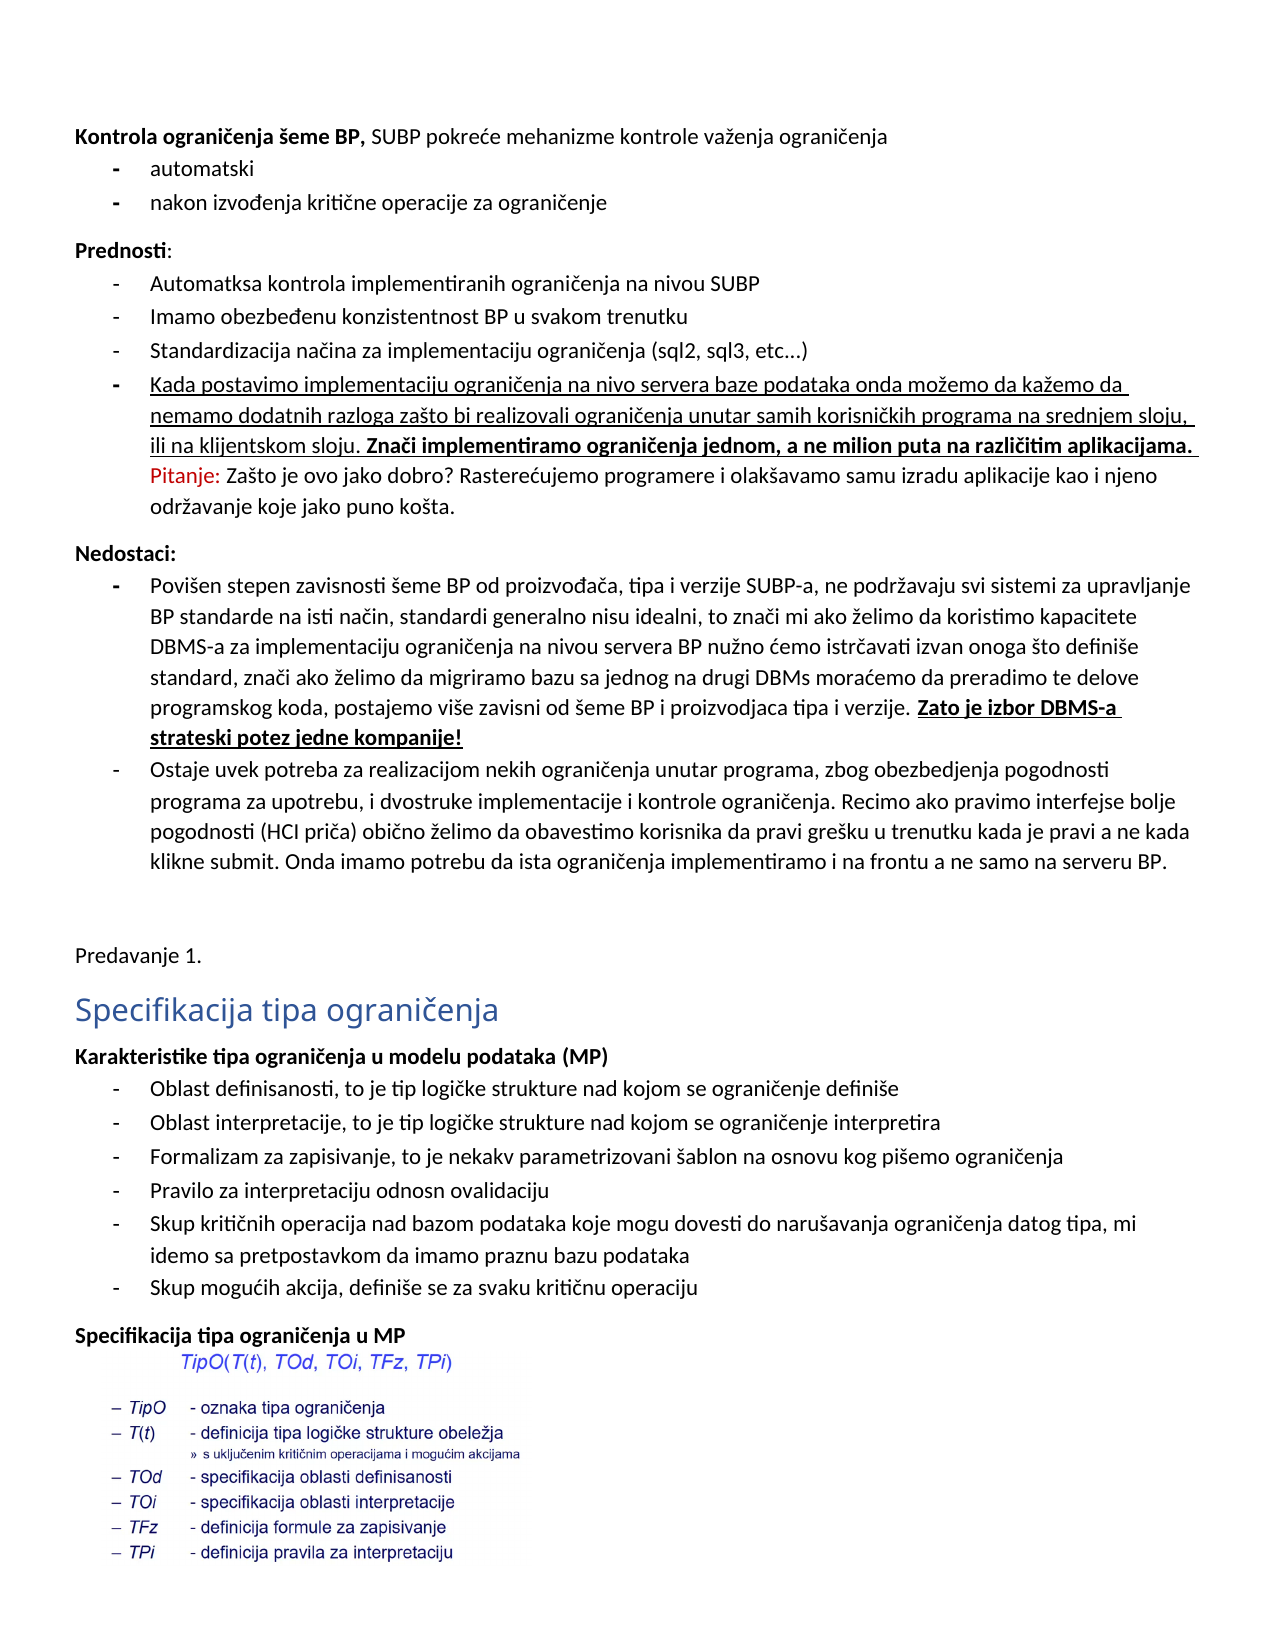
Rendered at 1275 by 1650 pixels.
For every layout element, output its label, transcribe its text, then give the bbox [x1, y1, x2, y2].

text Specifikacija tipa ograničenja u MP [75, 1321, 1200, 1349]
text Kontrola ograničenja šeme BP, SUBP pokreće mehanizme kontrole važenja ograničenja [75, 122, 1200, 150]
picture [100, 1351, 533, 1566]
list Skup mogućih akcija, definiše se za svaku kritičnu operaciju [112, 1271, 1200, 1302]
text Prednosti: [75, 236, 1200, 264]
text Nedostaci: [75, 539, 1200, 567]
list Formalizam za zapisivanje, to je nekakv parametrizovani šablon na osnovu kog pišemo ograničenja [112, 1140, 1200, 1171]
subtitle Specifikacija tipa ograničenja [75, 988, 1200, 1030]
text Karakteristike tipa ograničenja u modelu podataka (MP) [75, 1042, 1200, 1070]
text Predavanje 1. [75, 941, 1200, 969]
list Kada postavimo implementaciju ograničenja na nivo servera baze podataka onda možemo da kažemo da nemamo dodatnih razloga zašto bi realizovali ograničenja unutar samih korisničkih programa na srednjem sloju, ili na klijentskom sloju. Znači implementiramo ograničenja jednom, a ne milion puta na različitim aplikacijama. [112, 368, 1200, 459]
list Automatksa kontrola implementiranih ograničenja na nivou SUBP [112, 266, 1200, 298]
list Pravilo za interpretaciju odnosn ovalidaciju [112, 1173, 1200, 1205]
list Pitanje: Zašto je ovo jako dobro? Rasterećujemo programere i olakšavamo samu izradu aplikacije kao i njeno održavanje koje jako puno košta. [150, 462, 1200, 520]
list nakon izvođenja kritične operacije za ograničenje [112, 186, 1200, 217]
list Skup kritičnih operacija nad bazom podataka koje mogu dovesti do narušavanja ograničenja datog tipa, mi idemo sa pretpostavkom da imamo praznu bazu podataka [112, 1207, 1200, 1269]
list Standardizacija načina za implementaciju ograničenja (sql2, sql3, etc...) [112, 334, 1200, 365]
list Povišen stepen zavisnosti šeme BP od proizvođača, tipa i verzije SUBP-a, ne podržavaju svi sistemi za upravljanje BP standarde na isti način, standardi generalno nisu idealni, to znači mi ako želimo da koristimo kapacitete DBMS-a za implementaciju ograničenja na nivou servera BP nužno ćemo istrčavati izvan onoga što definiše standard, znači ako želimo da migriramo bazu sa jednog na drugi DBMs moraćemo da preradimo te delove programskog koda, postajemo više zavisni od šeme BP i proizvodjaca tipa i verzije. Zato je izbor DBMS-a strateski potez jedne kompanije! [112, 569, 1200, 751]
list Ostaje uvek potreba za realizacijom nekih ograničenja unutar programa, zbog obezbedjenja pogodnosti programa za upotrebu, i dvostruke implementacije i kontrole ograničenja. Recimo ako pravimo interfejse bolje pogodnosti (HCI priča) obično želimo da obavestimo korisnika da pravi grešku u trenutku kada je pravi a ne kada klikne submit. Onda imamo potrebu da ista ograničenja implementiramo i na frontu a ne samo na serveru BP. [112, 753, 1200, 875]
list Imamo obezbeđenu konzistentnost BP u svakom trenutku [112, 300, 1200, 331]
list Oblast interpretacije, to je tip logičke strukture nad kojom se ograničenje interpretira [112, 1106, 1200, 1137]
list Oblast definisanosti, to je tip logičke strukture nad kojom se ograničenje definiše [112, 1072, 1200, 1103]
list automatski [112, 152, 1200, 183]
